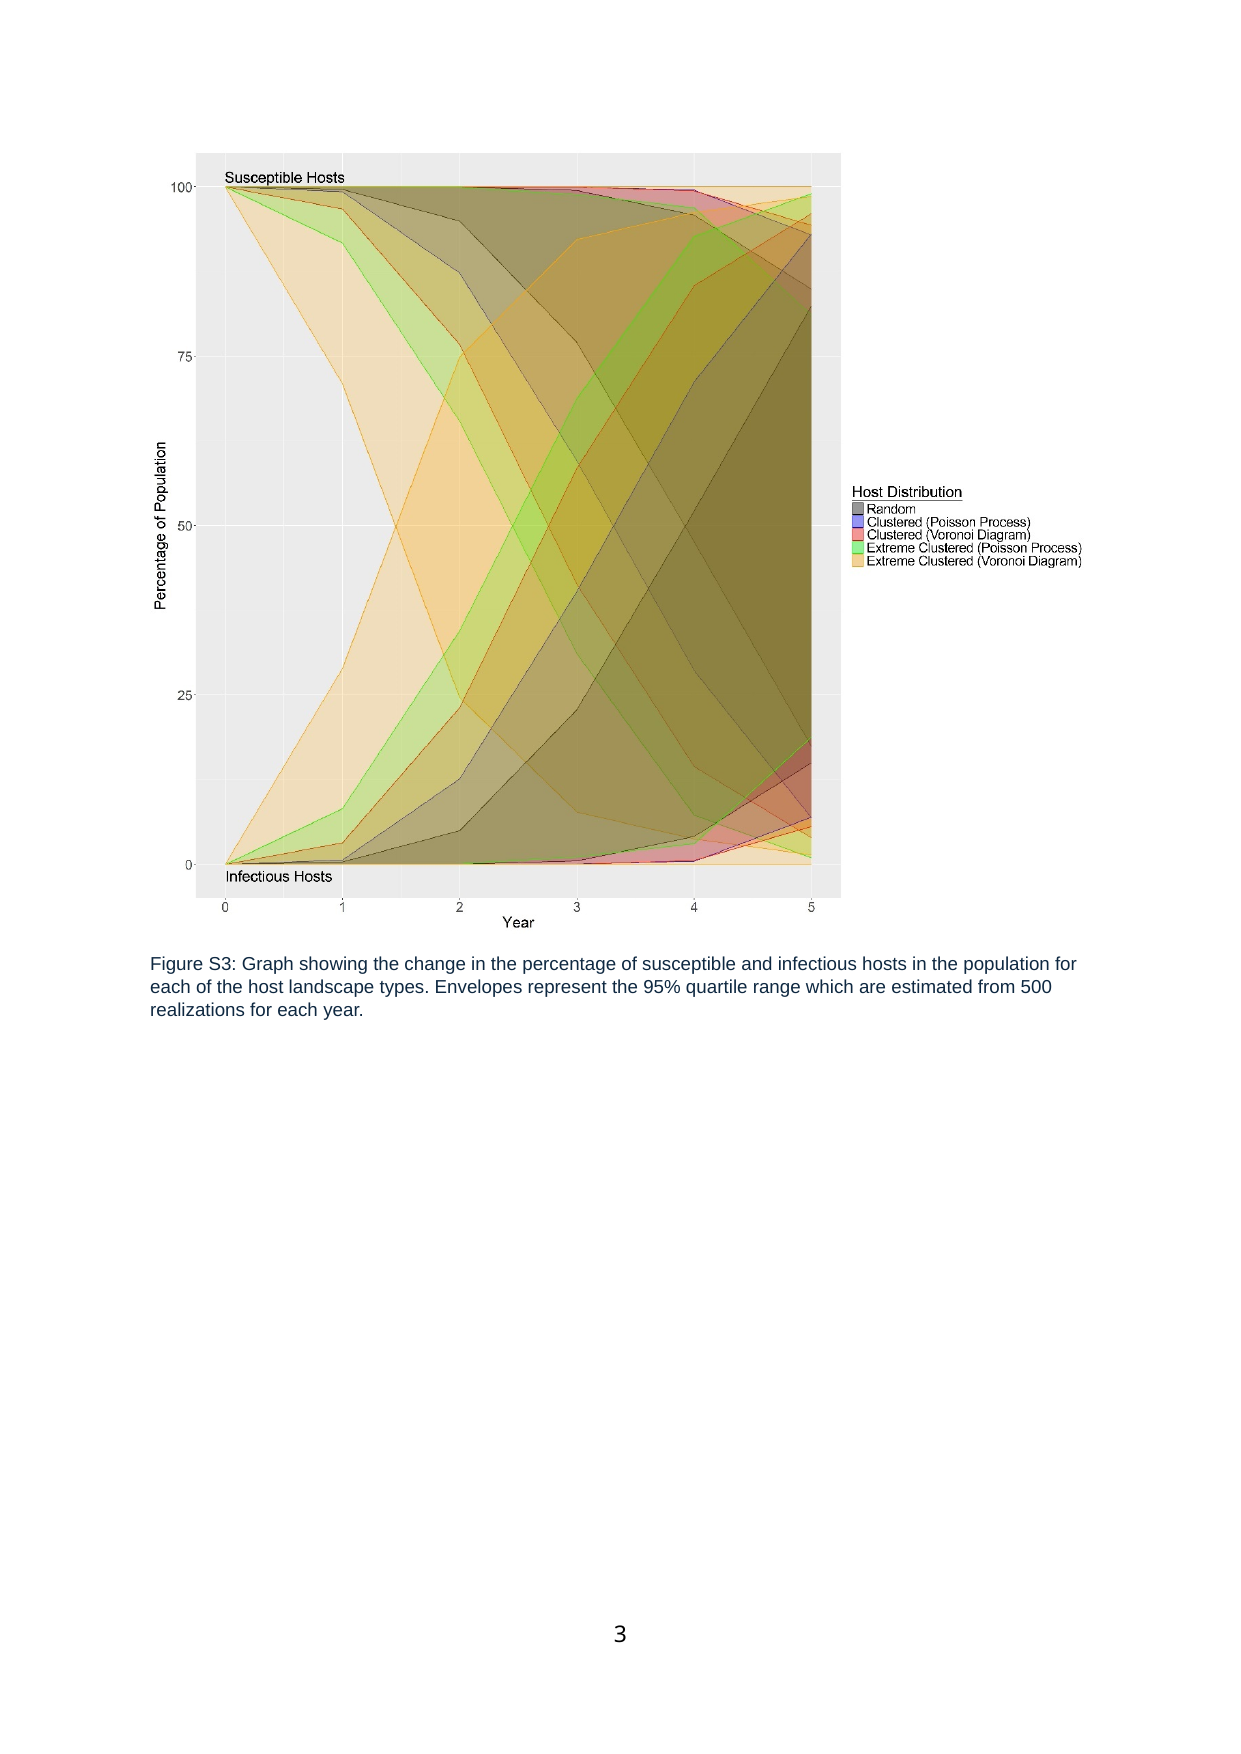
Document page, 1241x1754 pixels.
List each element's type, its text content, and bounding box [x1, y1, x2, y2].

picture [150, 150, 1091, 934]
text Figure S3: Graph showing the change in the percentage of susceptible and infectious hosts in the population for each of the host landscape types. Envelopes represent the 95% quartile range which are estimated from 500 realizations for each year. [150, 953, 1090, 1021]
